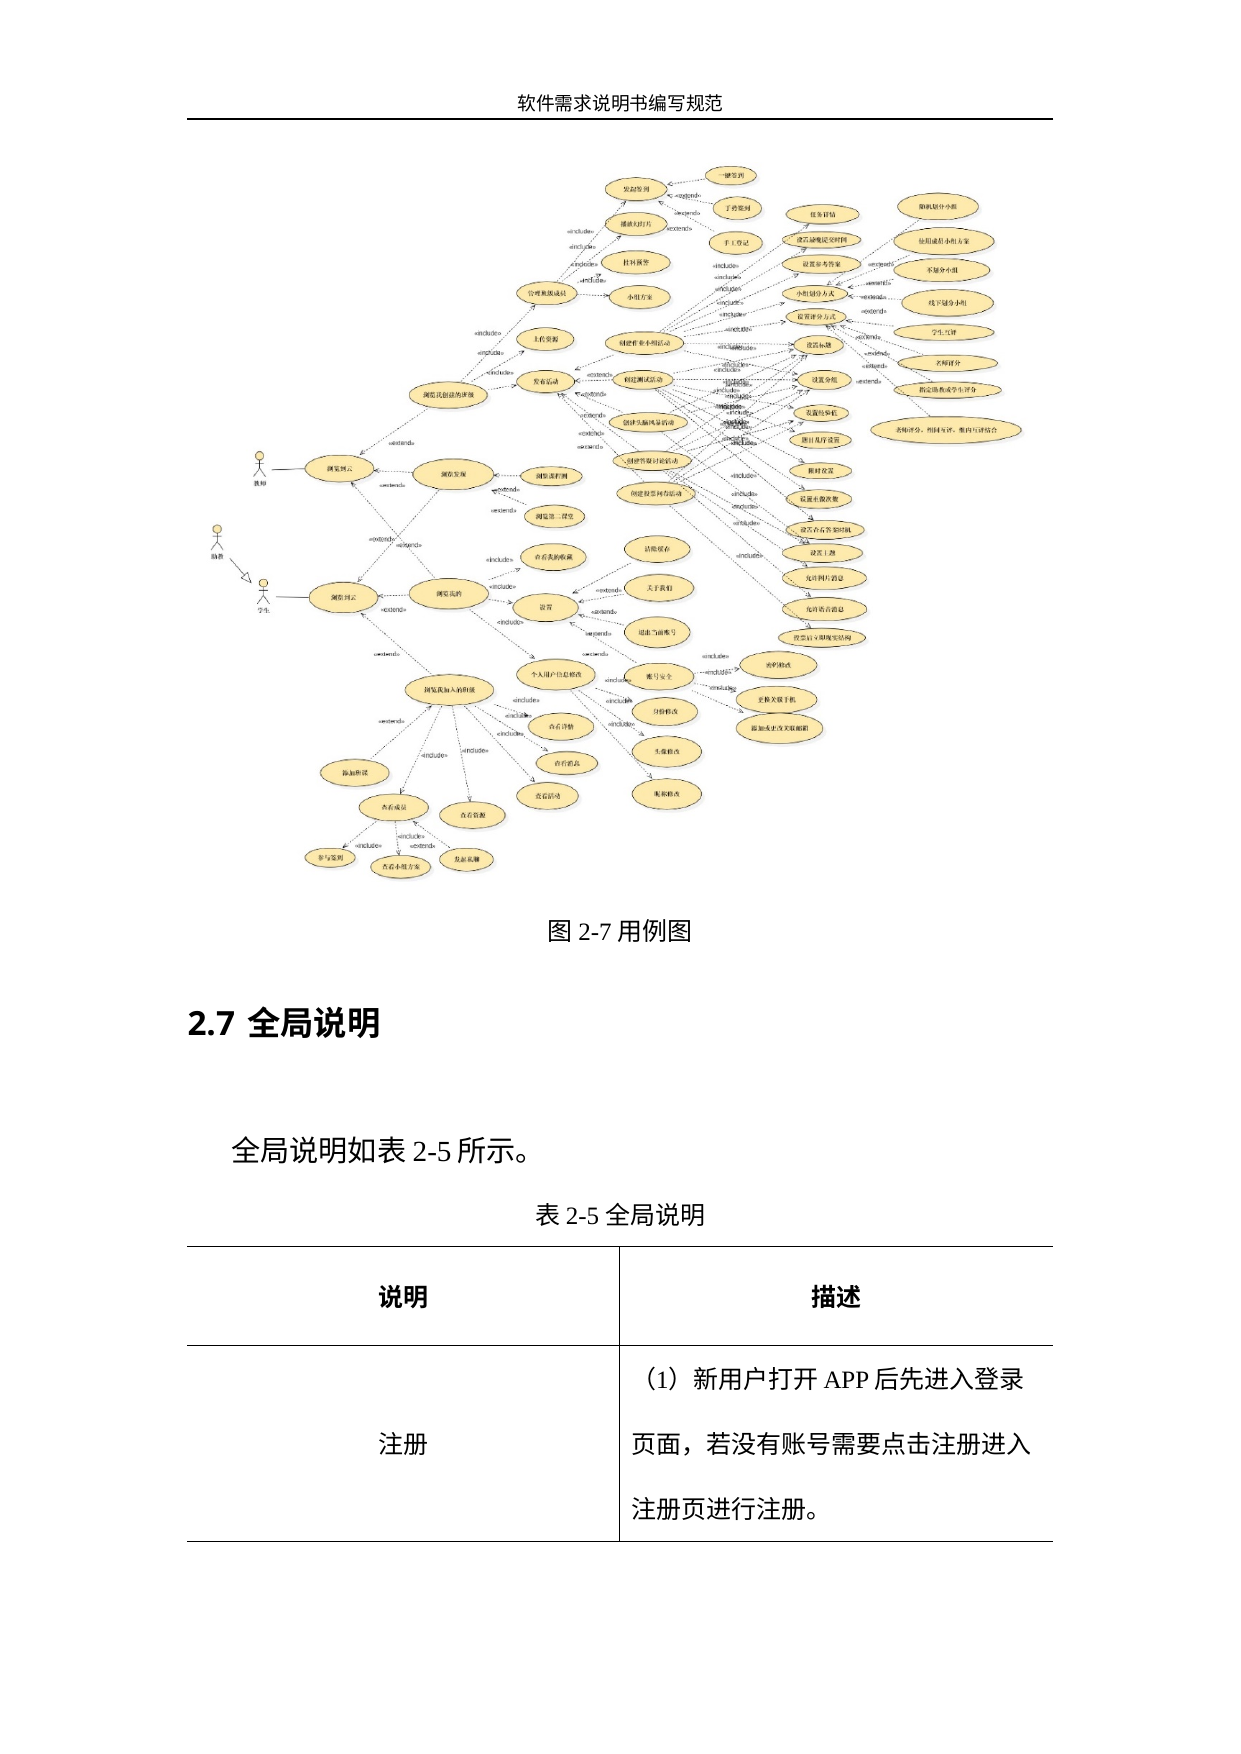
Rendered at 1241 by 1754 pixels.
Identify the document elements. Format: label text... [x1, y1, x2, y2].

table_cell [620, 1346, 1053, 1541]
table_header 说明 [187, 1247, 619, 1344]
picture [200, 162, 1040, 897]
subtitle 全局说明 [187, 989, 1053, 1054]
table_cell 注册 [187, 1346, 619, 1541]
table_header 描述 [620, 1247, 1053, 1344]
text 图 2-7 用例图 [187, 897, 1053, 962]
